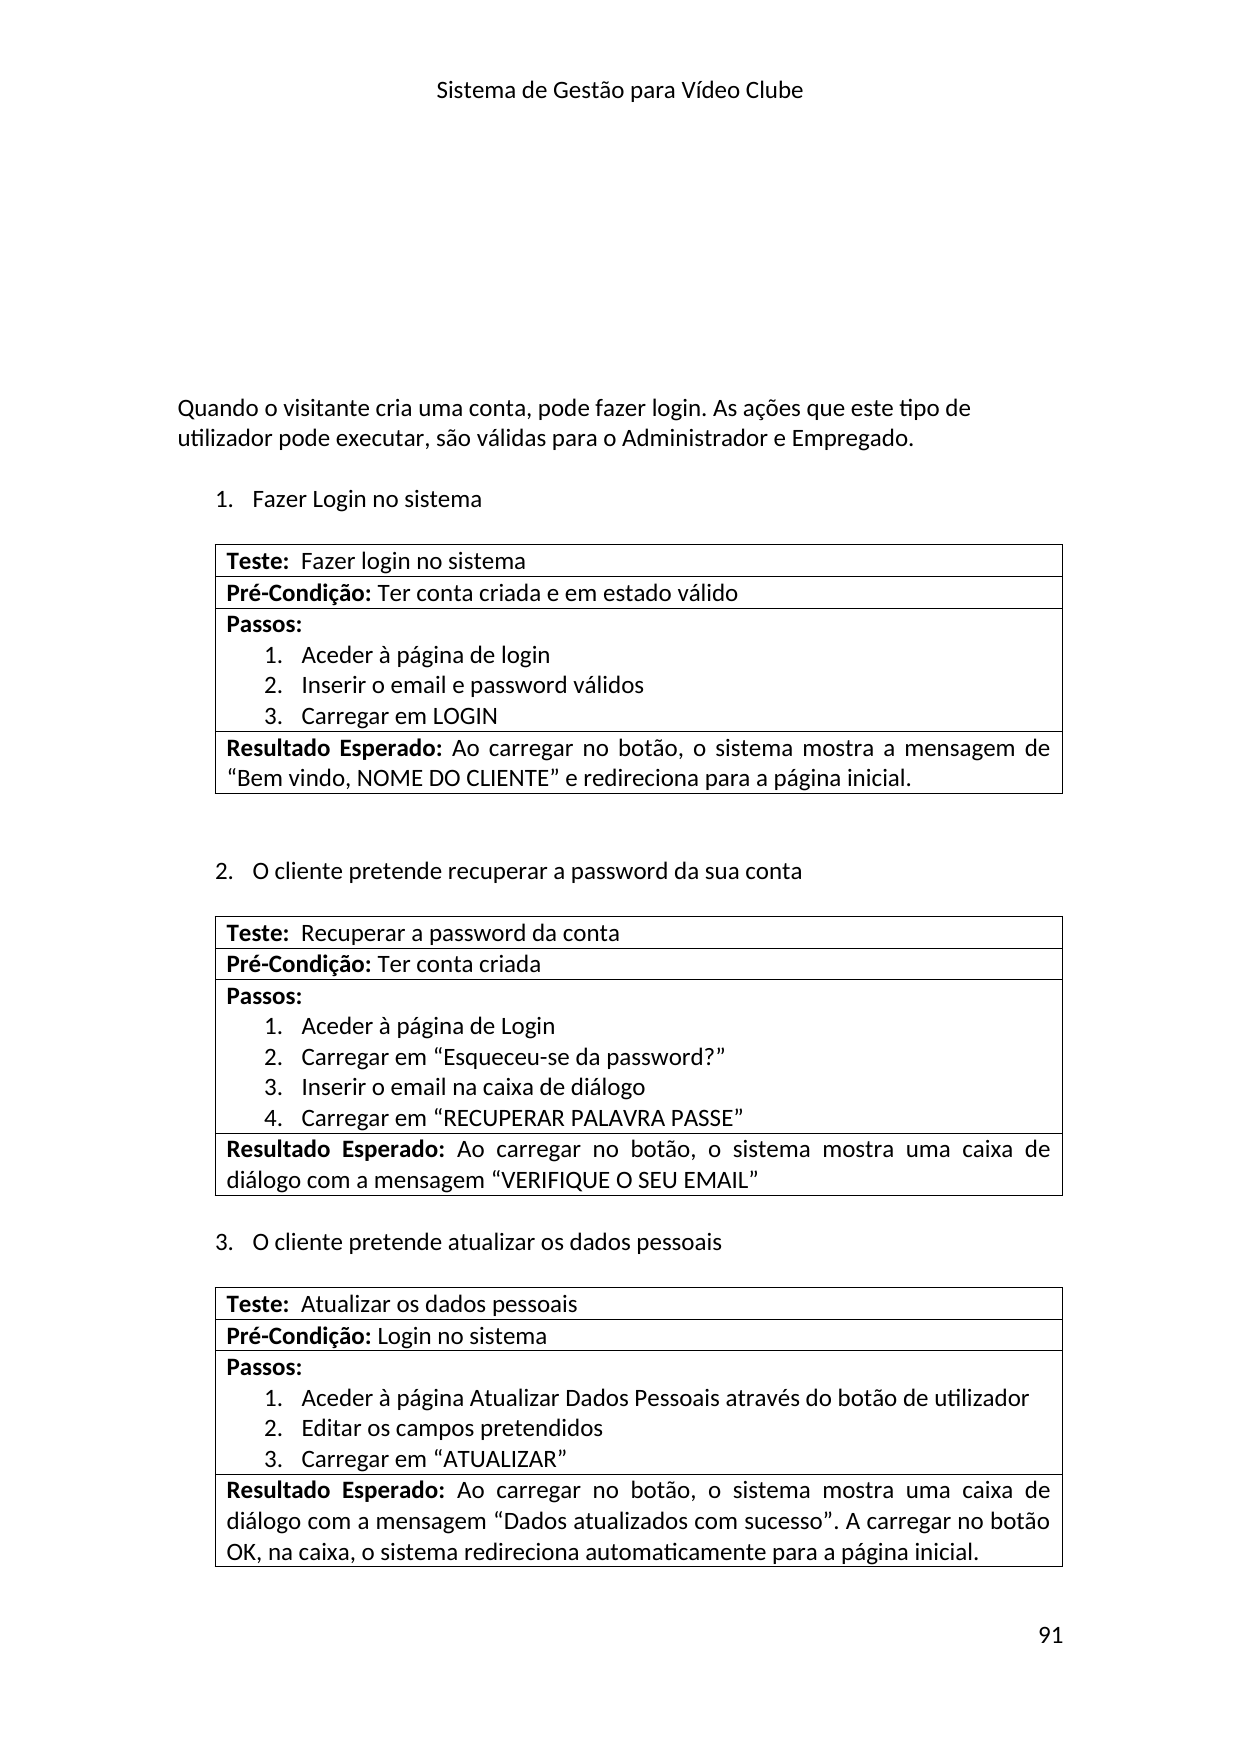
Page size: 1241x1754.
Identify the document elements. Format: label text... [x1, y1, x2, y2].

table_cell Passos: Aceder à página de login Inserir o email e password válidos Carregar em LOGIN [216, 609, 1062, 731]
text Quando o visitante cria uma conta, pode fazer login. As ações que este tipo de utilizador pode executar, são válidas para o Administrador e Empregado. [177, 392, 1063, 453]
table_cell Pré-Condição: Login no sistema [216, 1320, 1062, 1350]
list Fazer Login no sistema [215, 483, 1063, 514]
table_cell Resultado Esperado: Ao carregar no botão, o sistema mostra uma caixa de diálogo com a mensagem “Dados atualizados com sucesso”. A carregar no botão OK, na caixa, o sistema redireciona automaticamente para a página inicial. [216, 1475, 1062, 1566]
table_cell Resultado Esperado: Ao carregar no botão, o sistema mostra uma caixa de diálogo com a mensagem “VERIFIQUE O SEU EMAIL” [216, 1134, 1062, 1195]
table_cell Passos: Aceder à página Atualizar Dados Pessoais através do botão de utilizador Editar os campos pretendidos Carregar em “ATUALIZAR” [216, 1351, 1062, 1473]
list O cliente pretende atualizar os dados pessoais [215, 1226, 1063, 1257]
table_cell Pré-Condição: Ter conta criada [216, 949, 1062, 979]
table_header Teste: Fazer login no sistema [216, 545, 1062, 576]
table_cell Pré-Condição: Ter conta criada e em estado válido [216, 577, 1062, 607]
table_header Teste: Recuperar a password da conta [216, 917, 1062, 947]
table_header Teste: Atualizar os dados pessoais [216, 1288, 1062, 1319]
list O cliente pretende recuperar a password da sua conta [215, 855, 1063, 885]
table_cell Resultado Esperado: Ao carregar no botão, o sistema mostra a mensagem de “Bem vindo, NOME DO CLIENTE” e redireciona para a página inicial. [216, 732, 1062, 793]
table_cell Passos: Aceder à página de Login Carregar em “Esqueceu-se da password?” Inserir o email na caixa de diálogo Carregar em “RECUPERAR PALAVRA PASSE” [216, 980, 1062, 1133]
